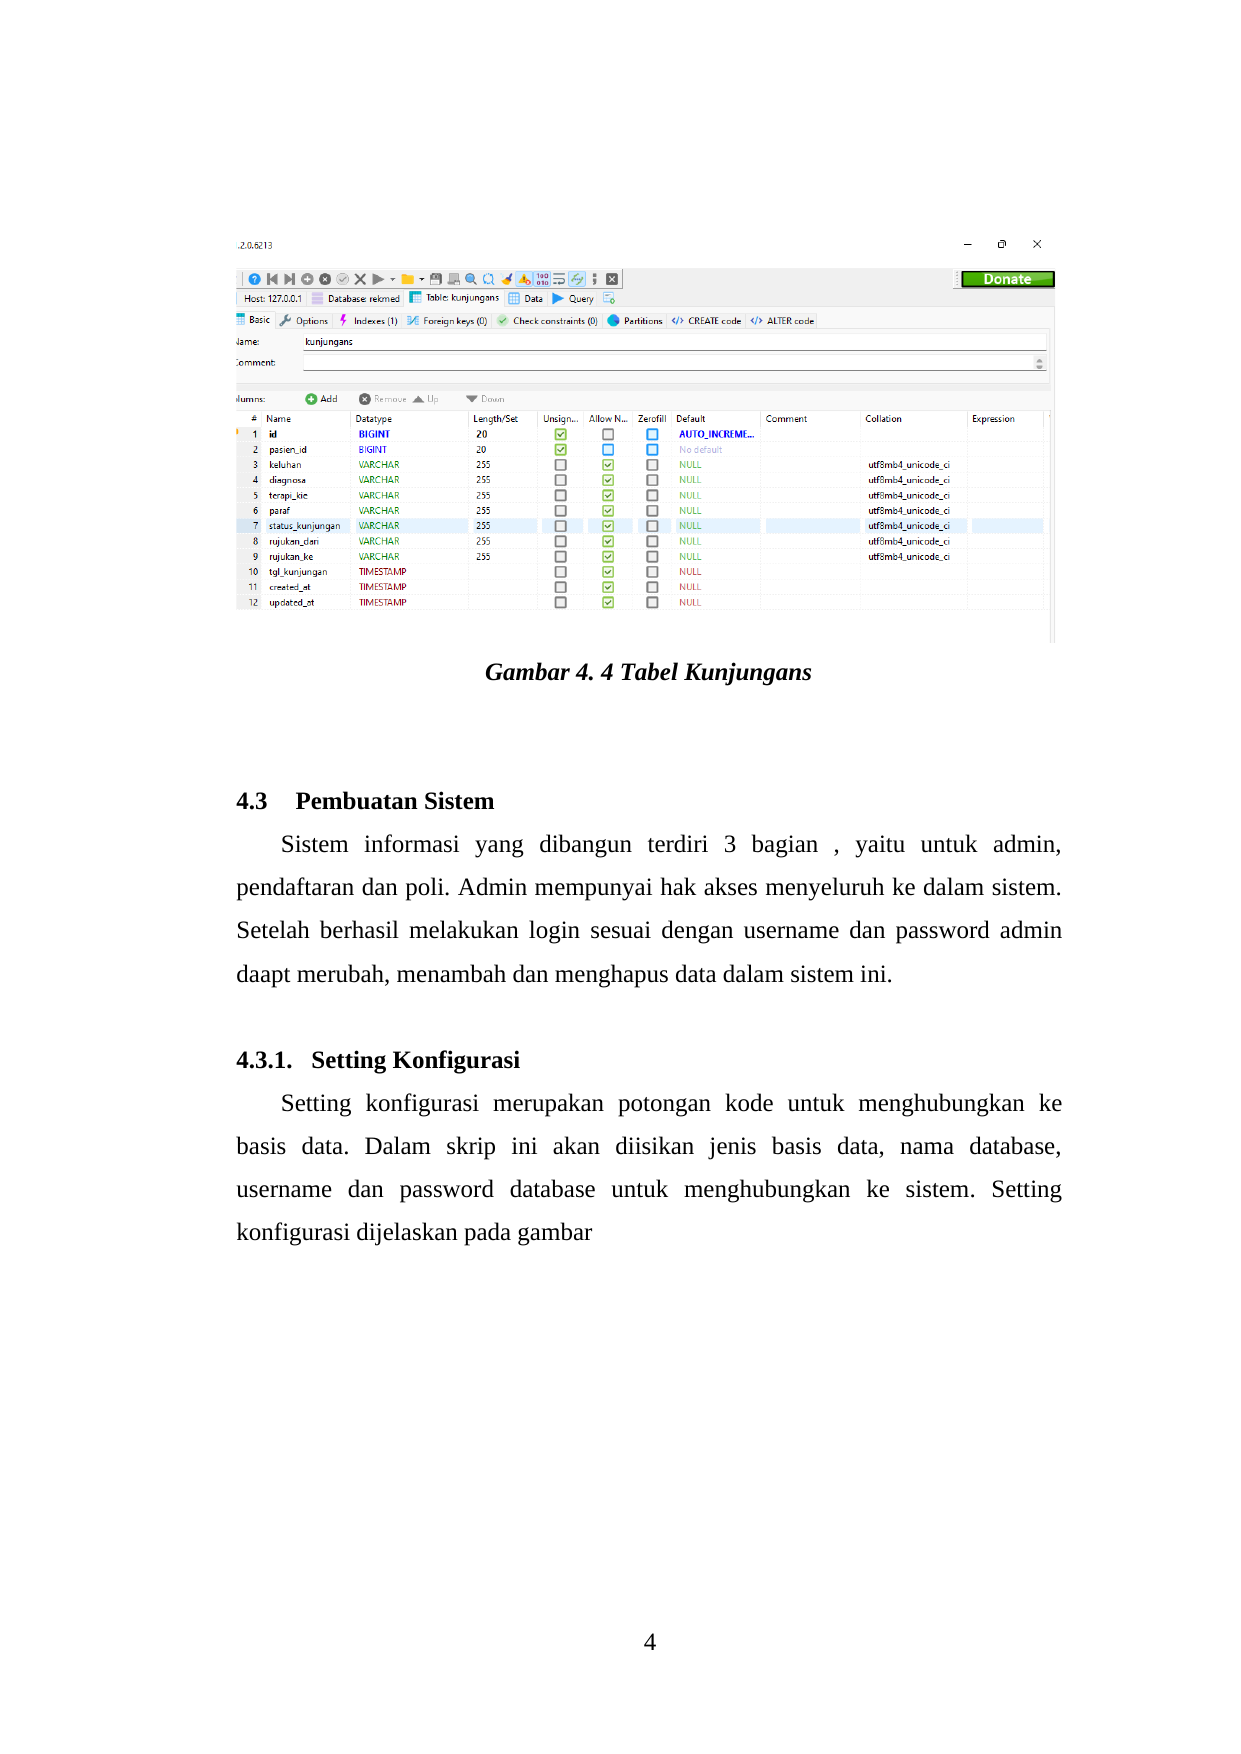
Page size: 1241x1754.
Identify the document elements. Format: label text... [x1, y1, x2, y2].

subtitle Pembuatan Sistem [236, 786, 1063, 815]
text Sistem informasi yang dibangun terdiri 3 bagian , yaitu untuk admin, pendaftaran dan poli. Admin mempunyai hak akses menyeluruh ke dalam sistem. Setelah berhasil melakukan login sesuai dengan username dan password admin daapt merubah, menambah dan menghapus data dalam sistem ini. [236, 829, 1063, 987]
text Setting konfigurasi merupakan potongan kode untuk menghubungkan ke basis data. Dalam skrip ini akan diisikan jenis basis data, nama database, username dan password database untuk menghubungkan ke sistem. Setting konfigurasi dijelaskan pada gambar [236, 1088, 1063, 1246]
text Gambar 4. 4 Tabel Kunjungans [236, 657, 1063, 686]
subtitle Setting Konfigurasi [236, 1045, 1063, 1074]
picture [236, 236, 1055, 643]
